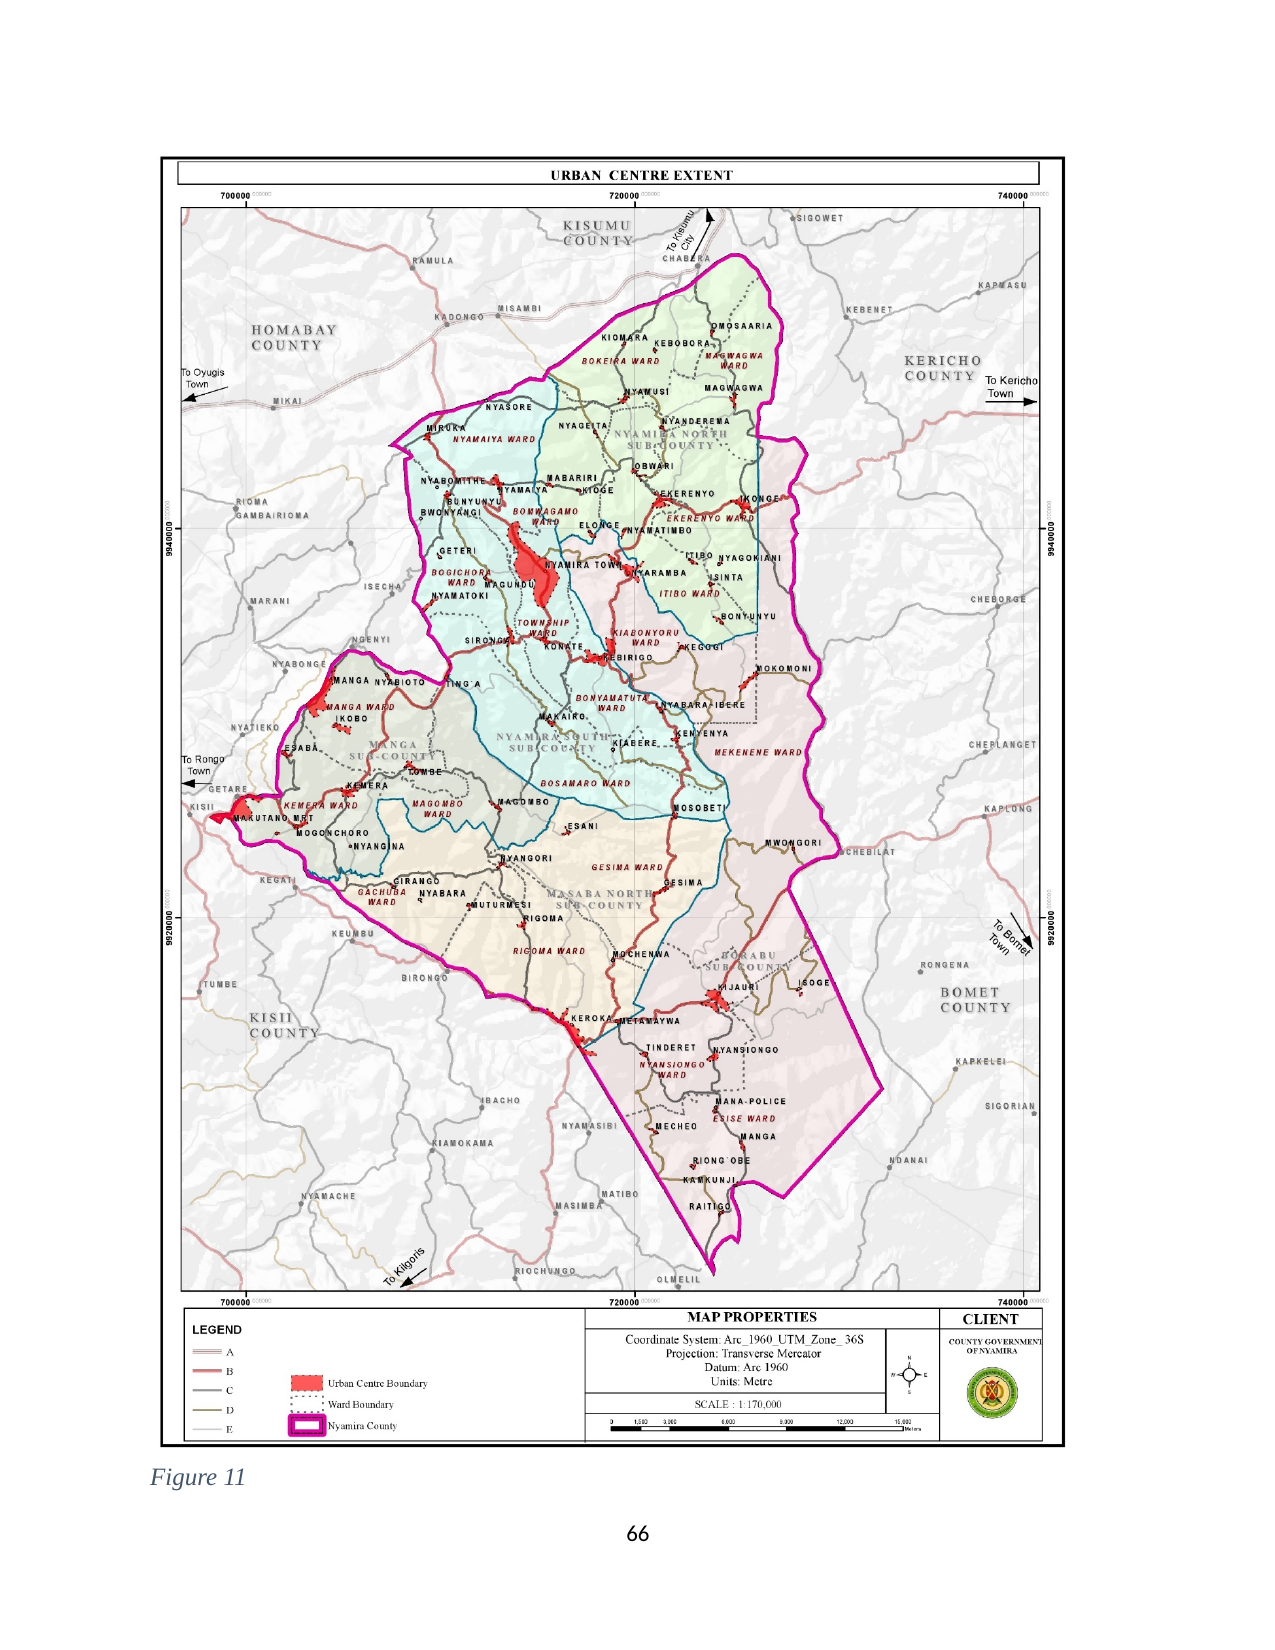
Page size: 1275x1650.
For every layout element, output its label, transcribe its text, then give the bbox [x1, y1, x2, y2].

text Figure 11 [150, 1462, 1125, 1491]
picture [150, 150, 1074, 1449]
